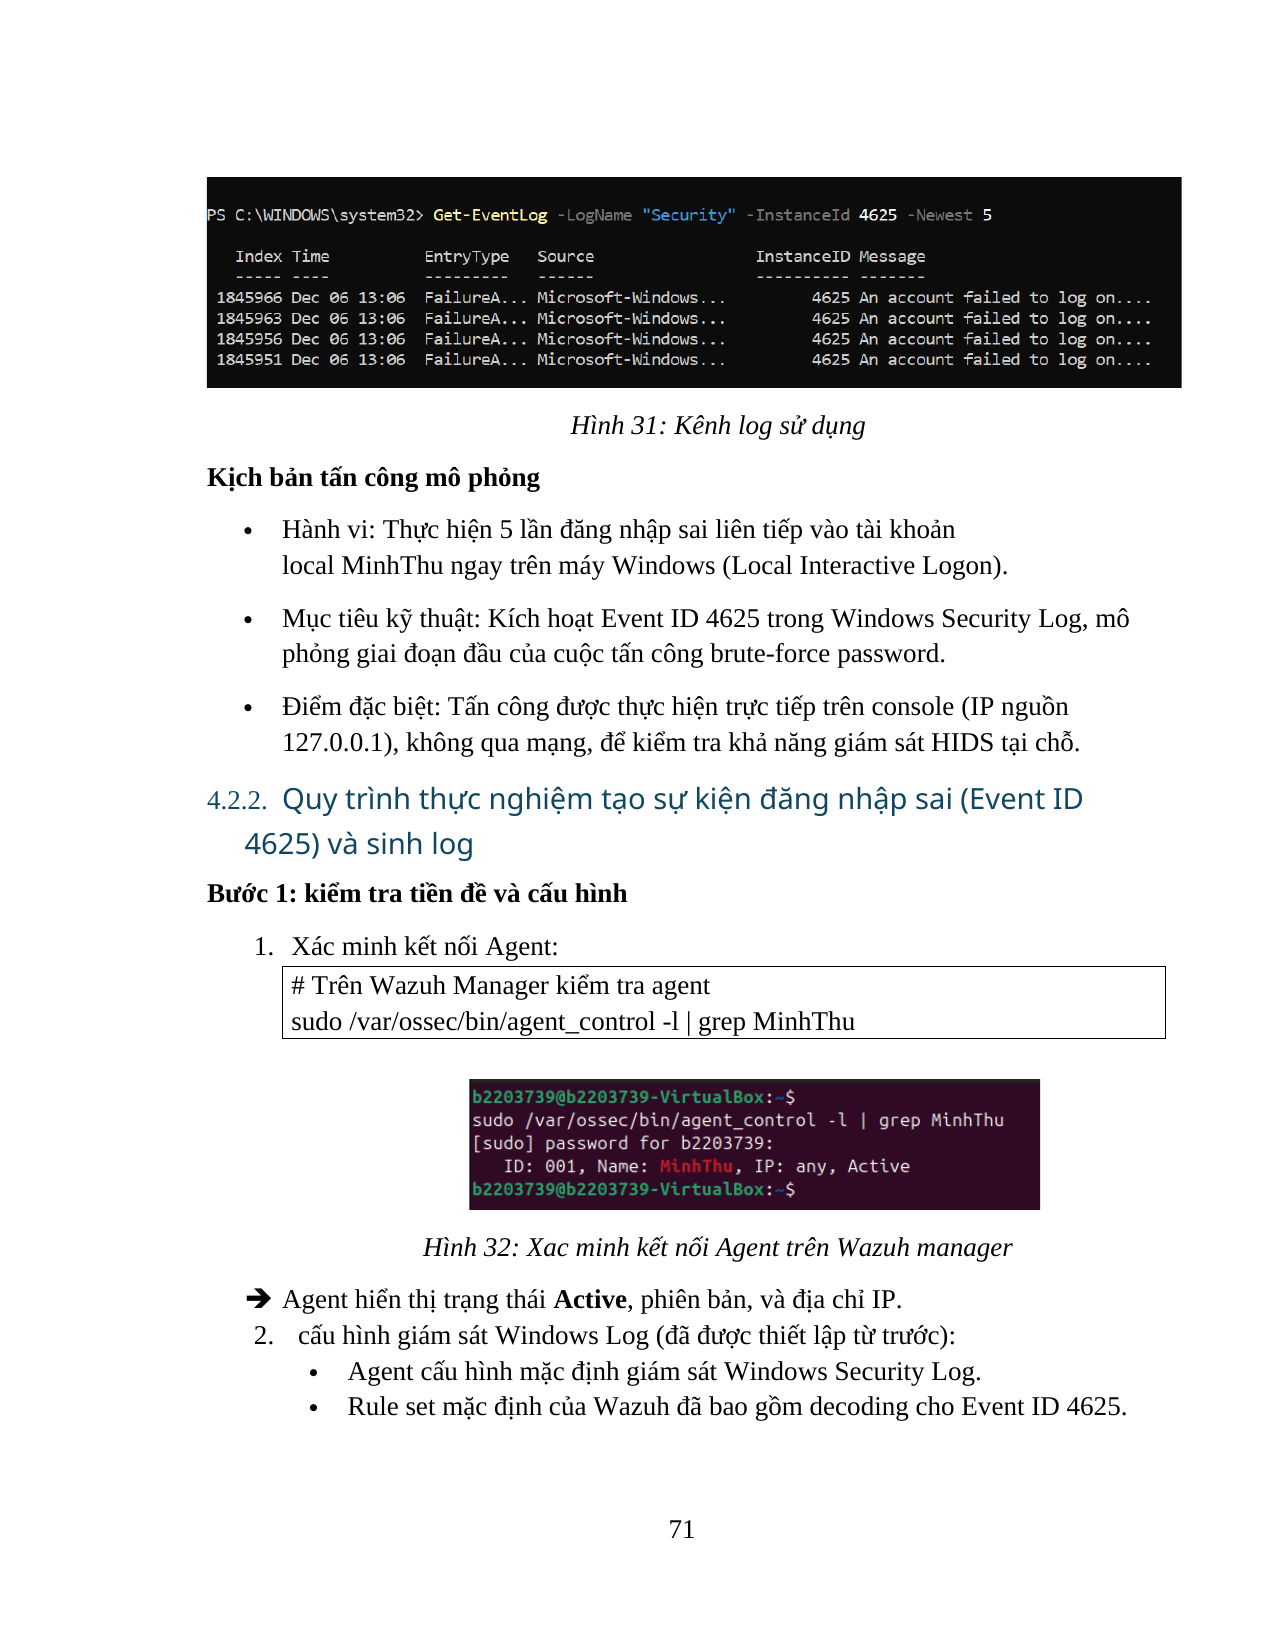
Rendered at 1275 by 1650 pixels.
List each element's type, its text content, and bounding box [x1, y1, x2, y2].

text Hình 32: Xac minh kết nối Agent trên Wazuh manager [207, 1231, 1157, 1262]
list Điểm đặc biệt: Tấn công được thực hiện trực tiếp trên console (IP nguồn 127.0.0.1), không qua mạng, để kiểm tra khả năng giám sát HIDS tại chỗ. [244, 690, 1157, 757]
picture [206, 177, 1182, 388]
text Bước 1: kiểm tra tiền đề và cấu hình [207, 878, 1157, 909]
list cấu hình giám sát Windows Log (đã được thiết lập từ trước): [254, 1319, 1157, 1350]
text Hình 31: Kênh log sử dụng [207, 409, 1157, 440]
list Mục tiêu kỹ thuật: Kích hoạt Event ID 4625 trong Windows Security Log, mô phỏng giai đoạn đầu của cuộc tấn công brute-force password. [244, 602, 1157, 669]
list Rule set mặc định của Wazuh đã bao gồm decoding cho Event ID 4625. [310, 1390, 1157, 1422]
list Agent hiển thị trạng thái Active, phiên bản, và địa chỉ IP. [244, 1283, 1157, 1314]
list Agent cấu hình mặc định giám sát Windows Security Log. [310, 1355, 1157, 1386]
list sudo /var/ossec/bin/agent_control -l | grep MinhThu [283, 1001, 1165, 1038]
text Kịch bản tấn công mô phỏng [207, 461, 1157, 492]
picture [469, 1079, 1041, 1210]
list Xác minh kết nối Agent: [254, 930, 1157, 961]
list # Trên Wazuh Manager kiểm tra agent [283, 967, 1165, 1000]
list Hành vi: Thực hiện 5 lần đăng nhập sai liên tiếp vào tài khoản local MinhThu ngay trên máy Windows (Local Interactive Logon). [244, 514, 1157, 581]
subtitle Quy trình thực nghiệm tạo sự kiện đăng nhập sai (Event ID 4625) và sinh log [207, 778, 1157, 863]
